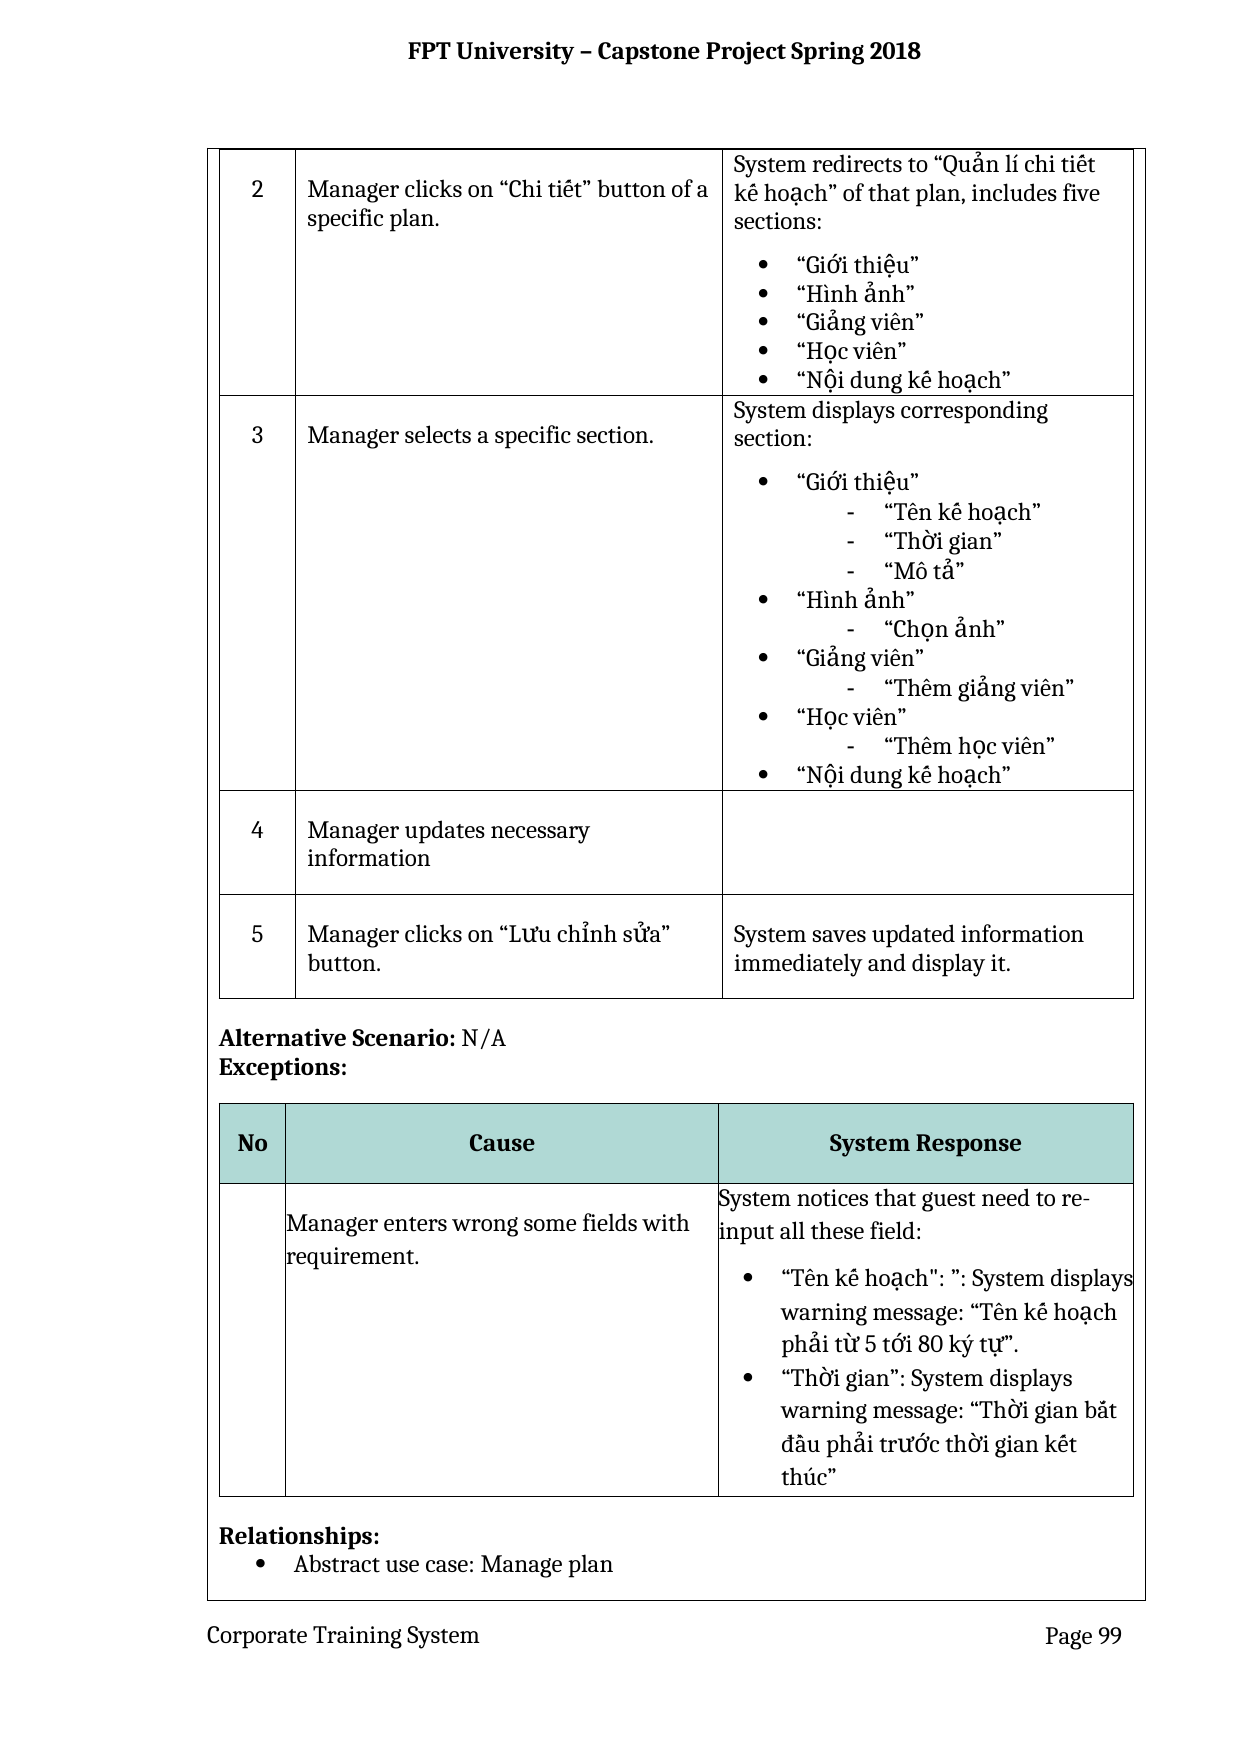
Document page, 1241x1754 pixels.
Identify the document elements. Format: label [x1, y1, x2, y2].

table_cell [208, 149, 1145, 1600]
